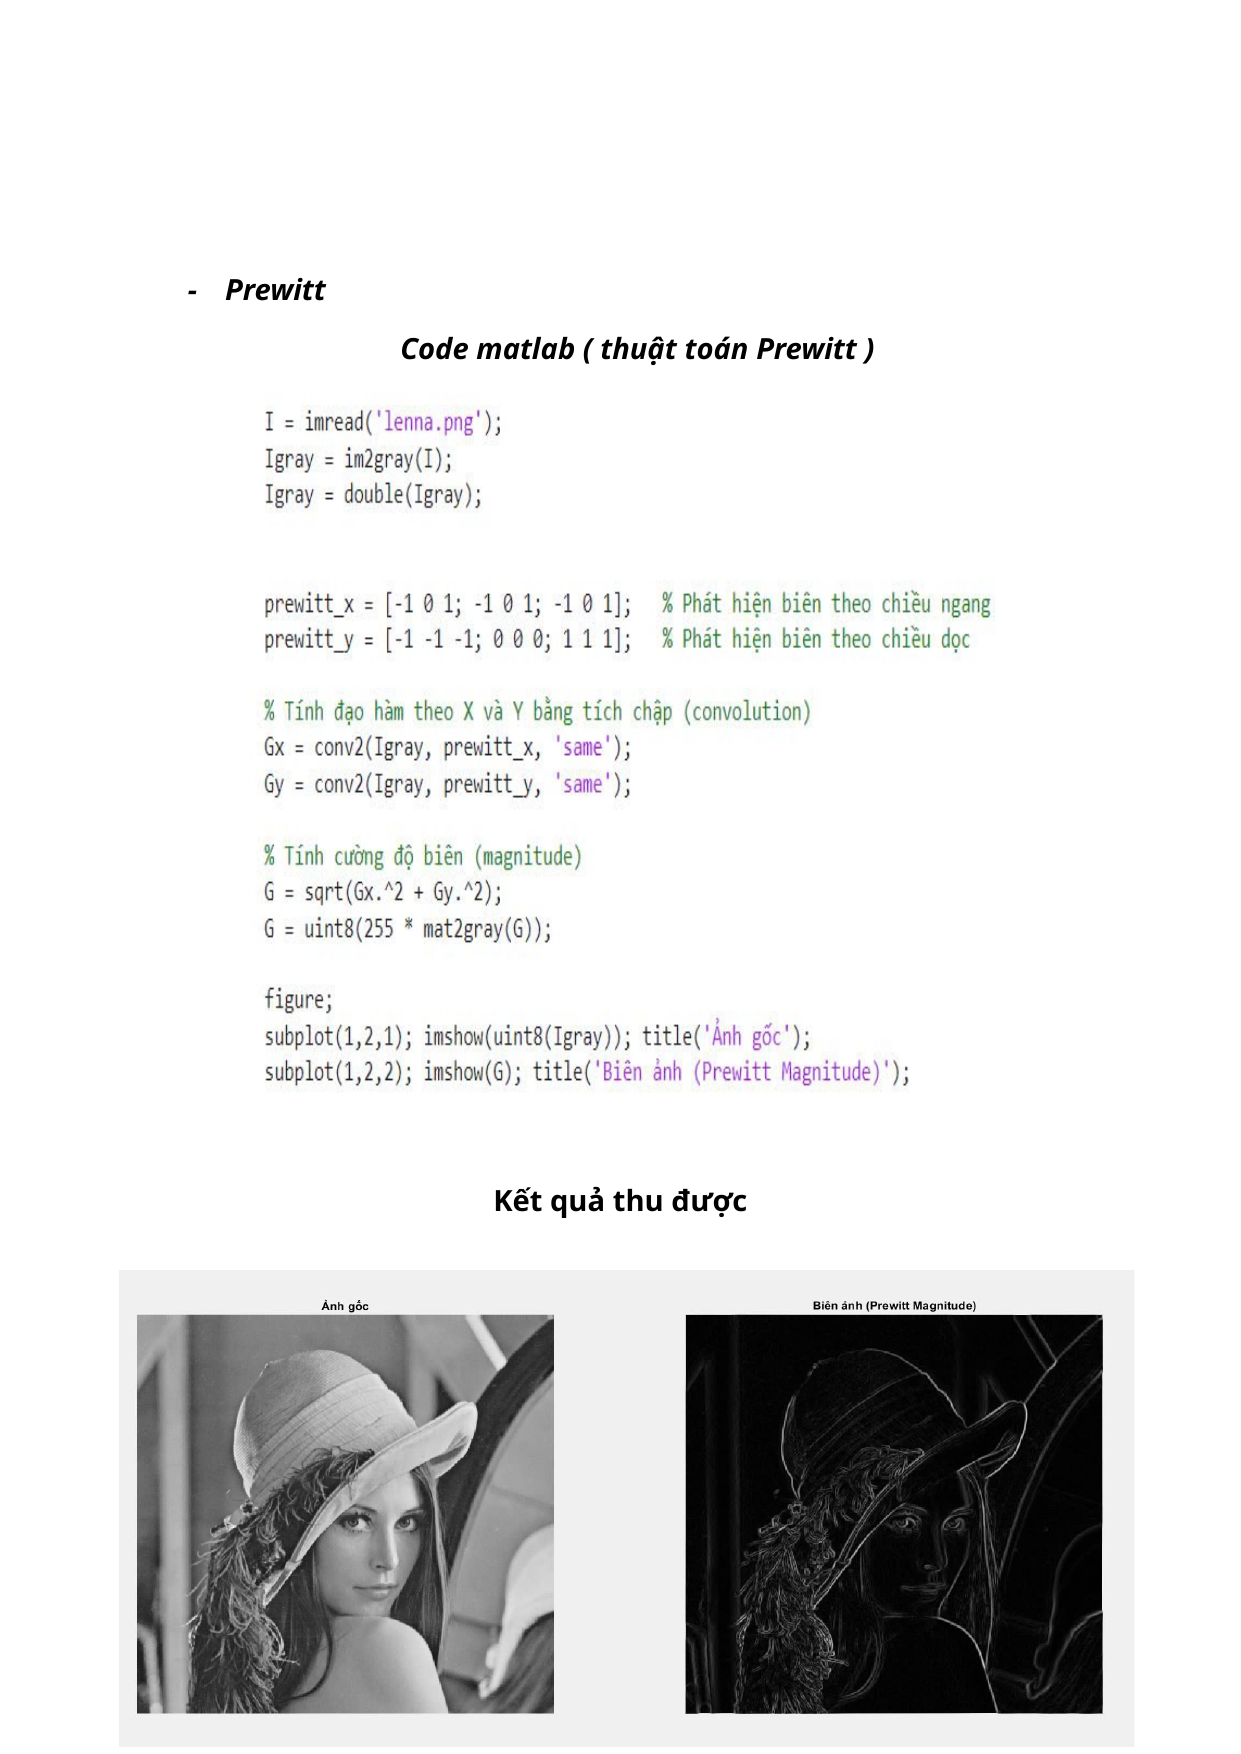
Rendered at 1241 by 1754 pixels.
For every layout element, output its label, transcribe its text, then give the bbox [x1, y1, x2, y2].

picture [118, 1270, 1135, 1747]
text Kết quả thu được [150, 1180, 1090, 1220]
list Prewitt [187, 269, 1090, 309]
text Code matlab ( thuật toán Prewitt ) [187, 328, 1090, 368]
picture [248, 393, 1004, 1143]
